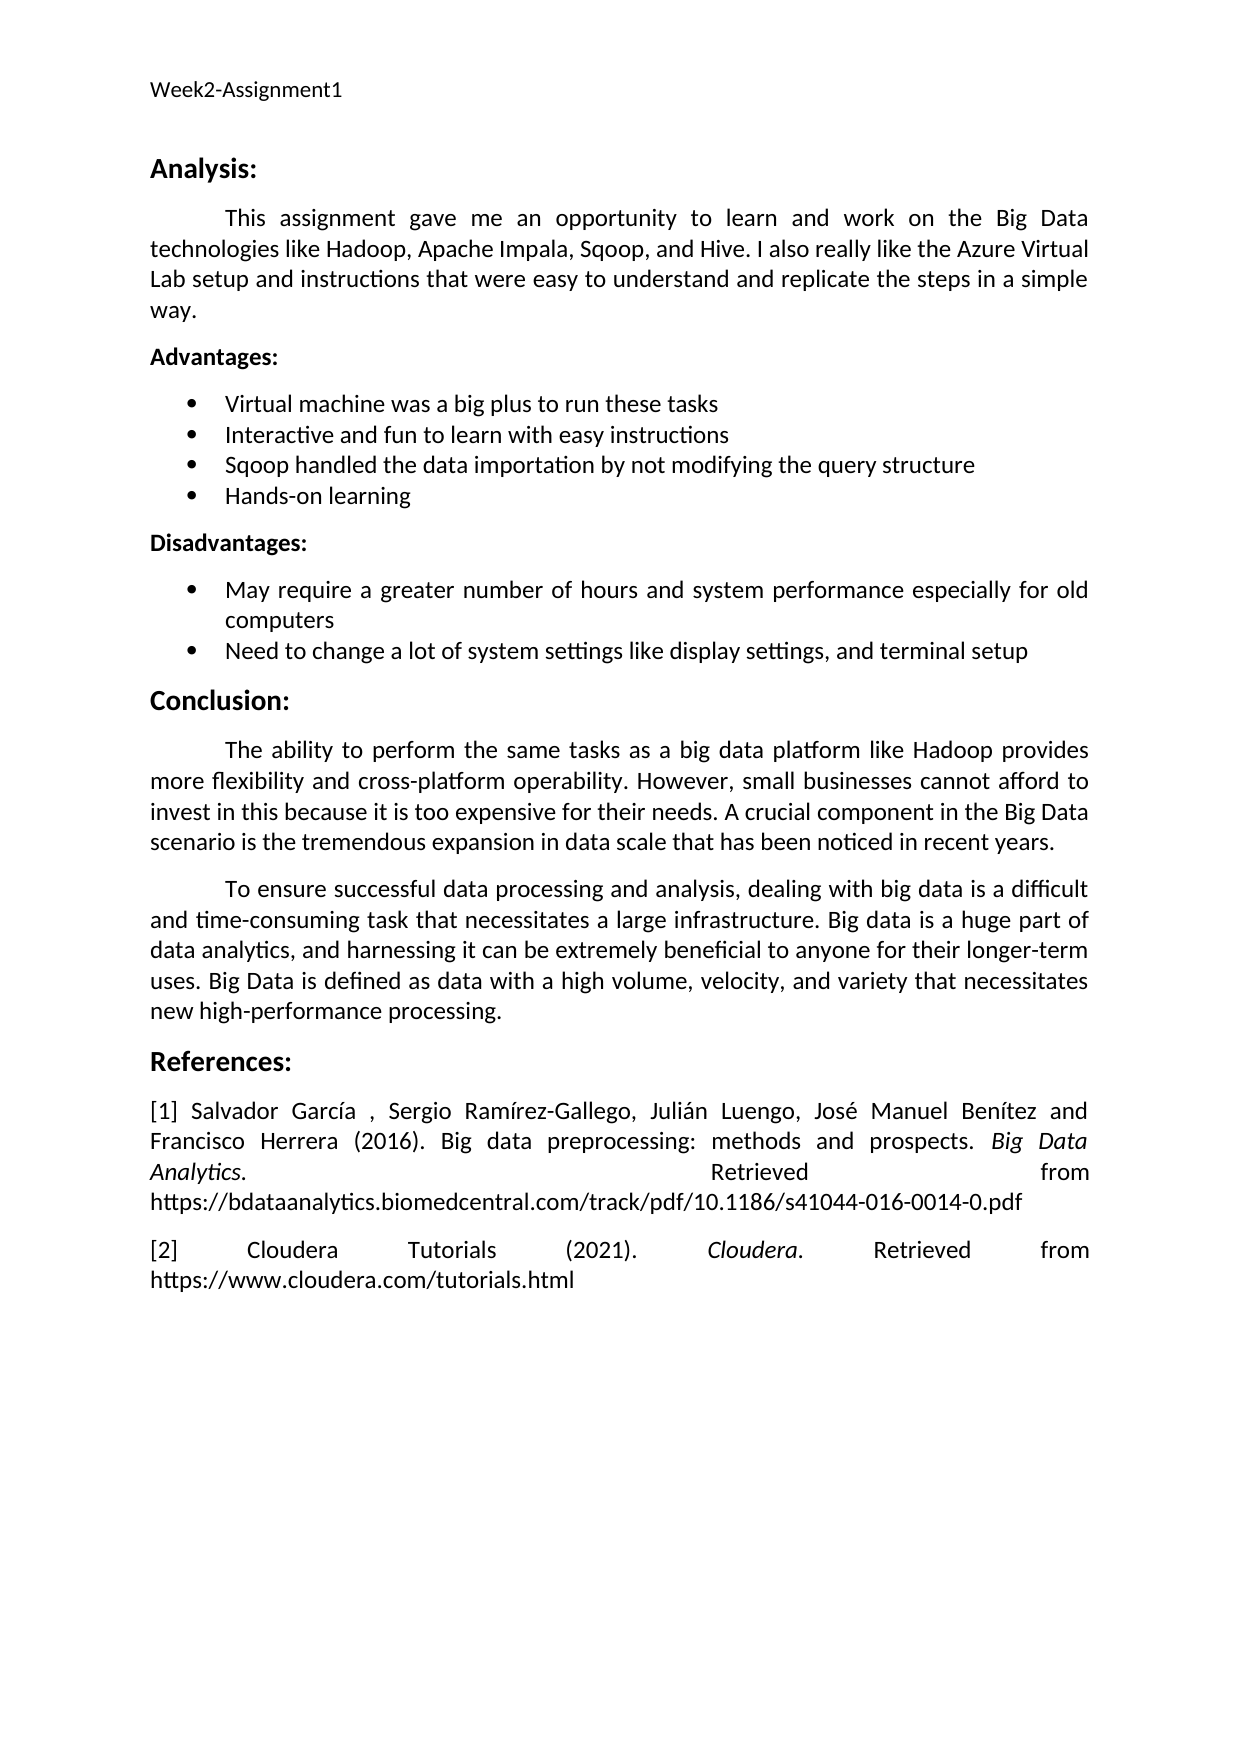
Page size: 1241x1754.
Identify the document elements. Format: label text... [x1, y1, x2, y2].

text To ensure successful data processing and analysis, dealing with big data is a difficult and time-consuming task that necessitates a large infrastructure. Big data is a huge part of data analytics, and harnessing it can be extremely beneficial to anyone for their longer-term uses. Big Data is defined as data with a high volume, velocity, and variety that necessitates new high-performance processing. [150, 873, 1090, 1026]
text [2] Cloudera Tutorials (2021). Cloudera. Retrieved from https://www.cloudera.com/tutorials.html [150, 1234, 1090, 1295]
list Sqoop handled the data importation by not modifying the query structure [187, 449, 1090, 480]
text Conclusion: [150, 682, 1090, 718]
list Hands-on learning [187, 480, 1090, 510]
text Disadvantages: [150, 527, 1090, 557]
text The ability to perform the same tasks as a big data platform like Hadoop provides more flexibility and cross-platform operability. However, small businesses cannot afford to invest in this because it is too expensive for their needs. A crucial component in the Big Data scenario is the tremendous expansion in data scale that has been noticed in recent years. [150, 735, 1090, 857]
list Need to change a lot of system settings like display settings, and terminal setup [187, 635, 1090, 666]
text This assignment gave me an opportunity to learn and work on the Big Data technologies like Hadoop, Apache Impala, Sqoop, and Hive. I also really like the Azure Virtual Lab setup and instructions that were easy to understand and replicate the steps in a simple way. [150, 202, 1090, 324]
list May require a greater number of hours and system performance especially for old computers [187, 574, 1090, 635]
list Interactive and fun to learn with easy instructions [187, 419, 1090, 449]
text Analysis: [150, 150, 1090, 186]
text References: [150, 1043, 1090, 1078]
text [1] Salvador García , Sergio Ramírez-Gallego, Julián Luengo, José Manuel Benítez and Francisco Herrera (2016). Big data preprocessing: methods and prospects. Big Data Analytics. Retrieved from https://bdataanalytics.biomedcentral.com/track/pdf/10.1186/s41044-016-0014-0.pdf [150, 1095, 1090, 1217]
text Advantages: [150, 341, 1090, 372]
list Virtual machine was a big plus to run these tasks [187, 388, 1090, 419]
